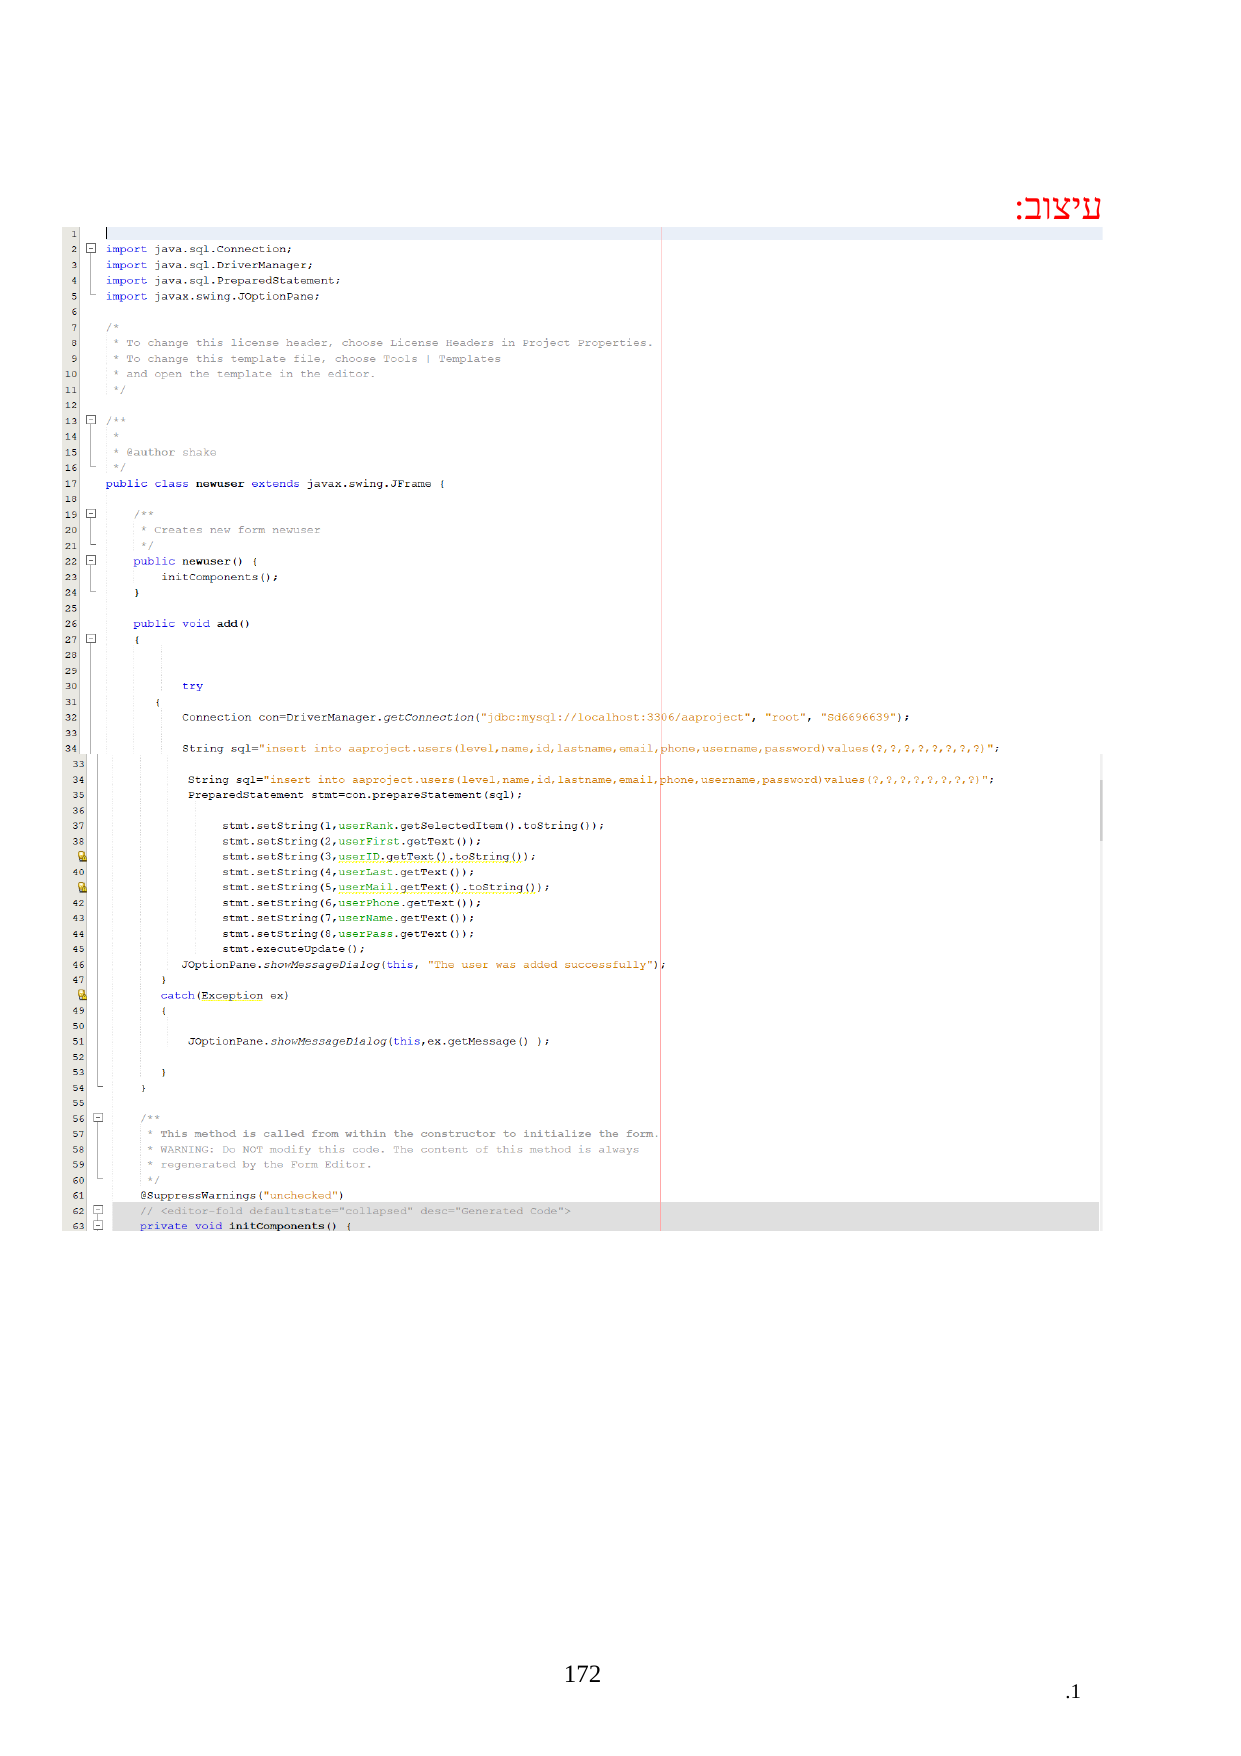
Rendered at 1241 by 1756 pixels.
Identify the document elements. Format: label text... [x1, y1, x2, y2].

picture [62, 227, 1103, 1231]
text עיצוב: [62, 184, 1103, 227]
